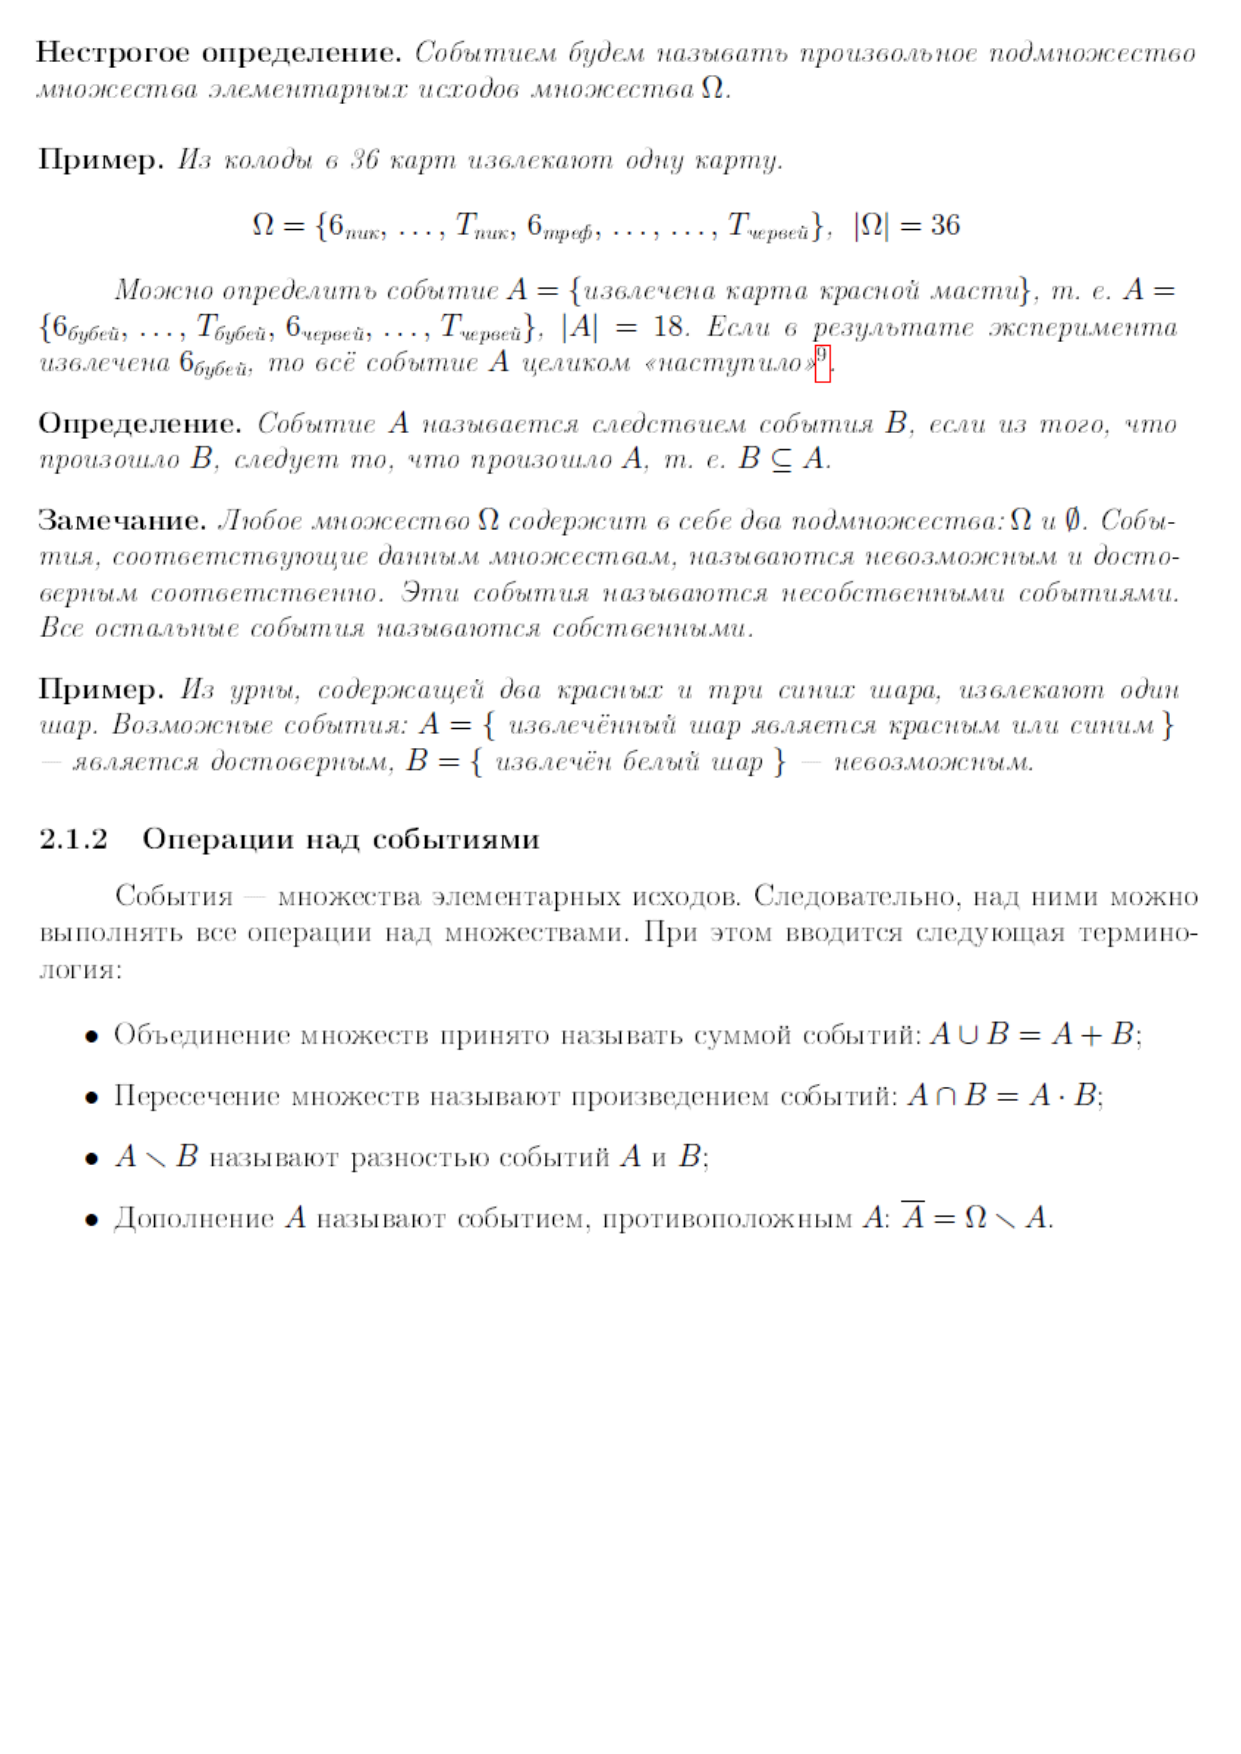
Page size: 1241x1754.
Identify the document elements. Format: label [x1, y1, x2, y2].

picture [29, 814, 1211, 1253]
picture [29, 139, 1211, 794]
picture [29, 29, 1211, 119]
